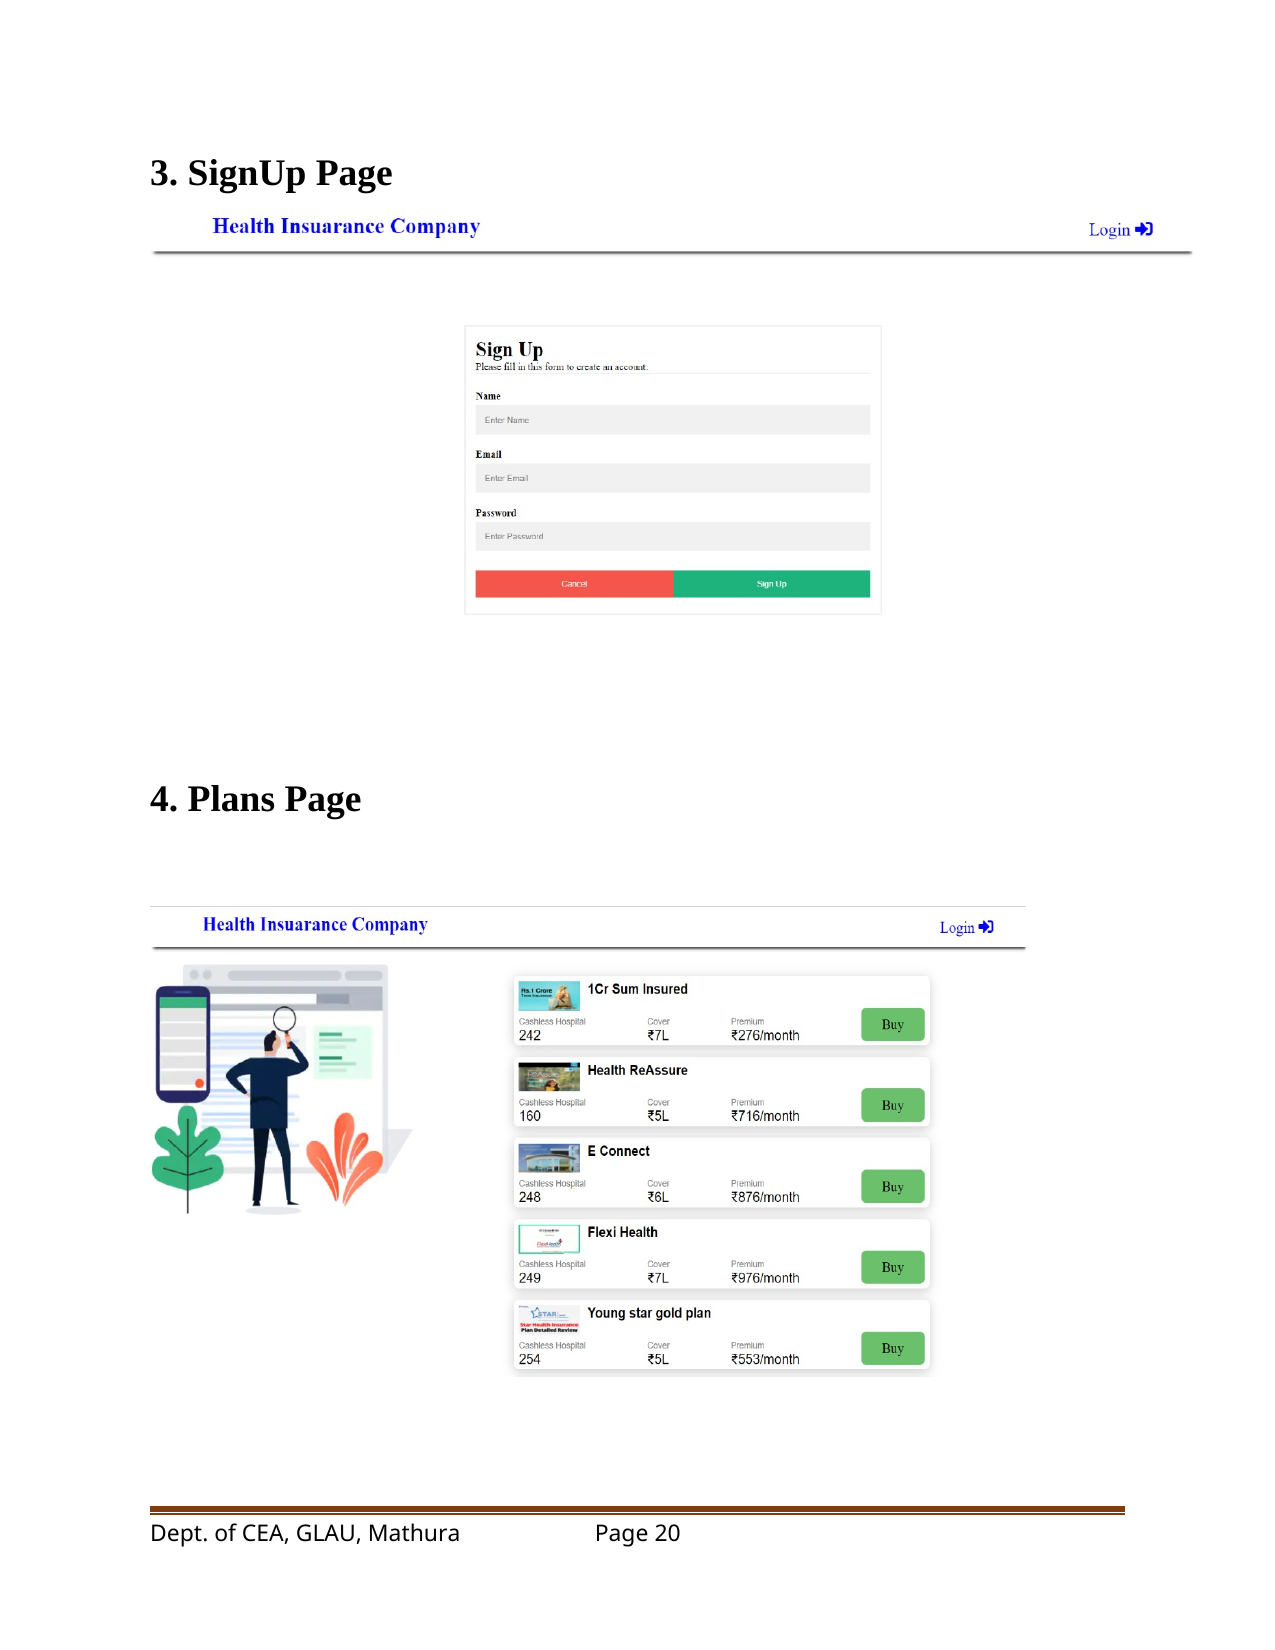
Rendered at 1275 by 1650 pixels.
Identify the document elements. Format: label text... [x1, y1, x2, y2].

text 4. Plans Page [150, 777, 1125, 820]
text 3. SignUp Page [150, 150, 1125, 207]
picture [150, 906, 1026, 1377]
picture [150, 207, 1193, 721]
